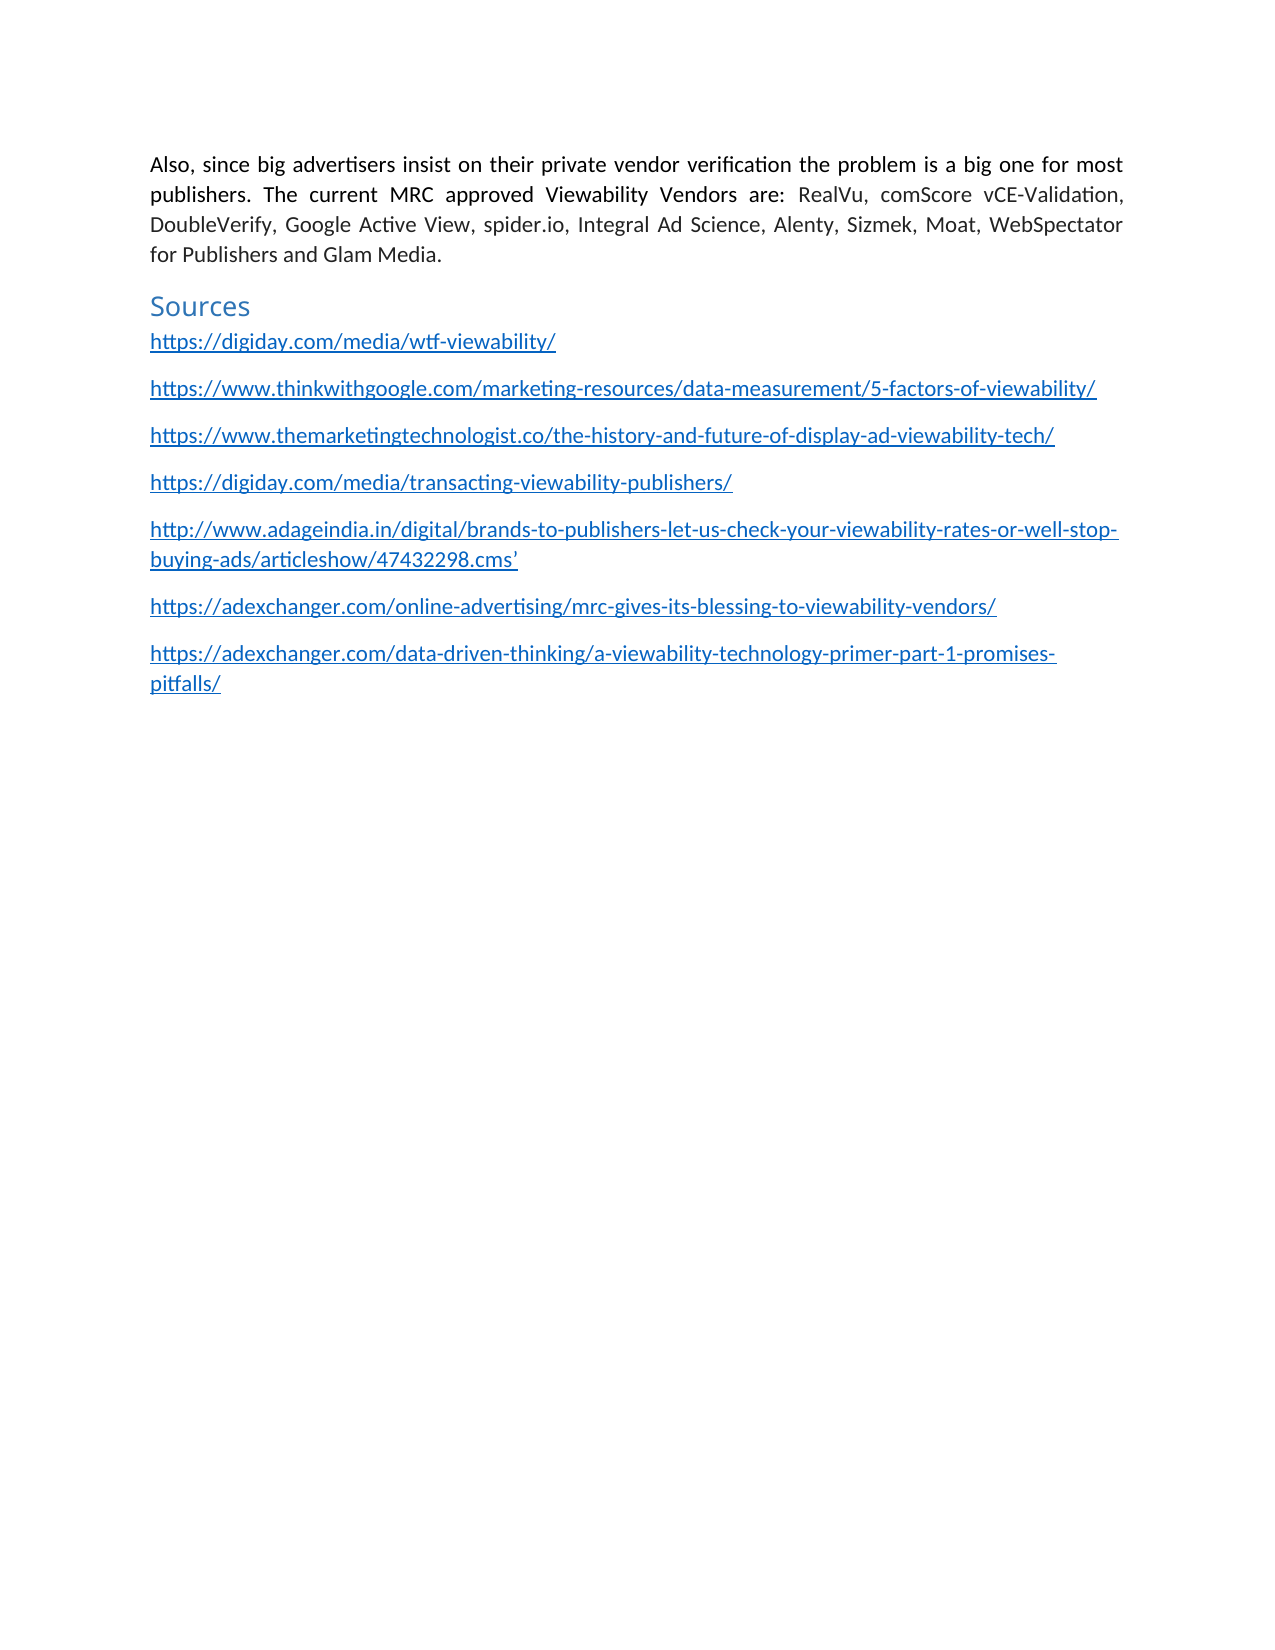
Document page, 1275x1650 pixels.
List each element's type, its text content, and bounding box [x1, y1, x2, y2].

text Also, since big advertisers insist on their private vendor verification the problem is a big one for most publishers. The current MRC approved Viewability Vendors are: RealVu, comScore vCE-Validation, DoubleVerify, Google Active View, spider.io, Integral Ad Science, Alenty, Sizmek, Moat, WebSpectator for Publishers and Glam Media. [150, 150, 1125, 269]
text https://digiday.com/media/wtf-viewability/ [150, 327, 1125, 355]
subtitle Sources [150, 287, 1125, 324]
text https://www.thinkwithgoogle.com/marketing-resources/data-measurement/5-factors-of-viewability/ [150, 374, 1125, 402]
text http://www.adageindia.in/digital/brands-to-publishers-let-us-check-your-viewability-rates-or-well-stop-buying-ads/articleshow/47432298.cms’ [150, 515, 1125, 573]
text https://www.themarketingtechnologist.co/the-history-and-future-of-display-ad-viewability-tech/ [150, 421, 1125, 449]
text https://digiday.com/media/transacting-viewability-publishers/ [150, 468, 1125, 496]
text https://adexchanger.com/online-advertising/mrc-gives-its-blessing-to-viewability-vendors/ [150, 592, 1125, 620]
text https://adexchanger.com/data-driven-thinking/a-viewability-technology-primer-part-1-promises-pitfalls/ [150, 639, 1125, 697]
